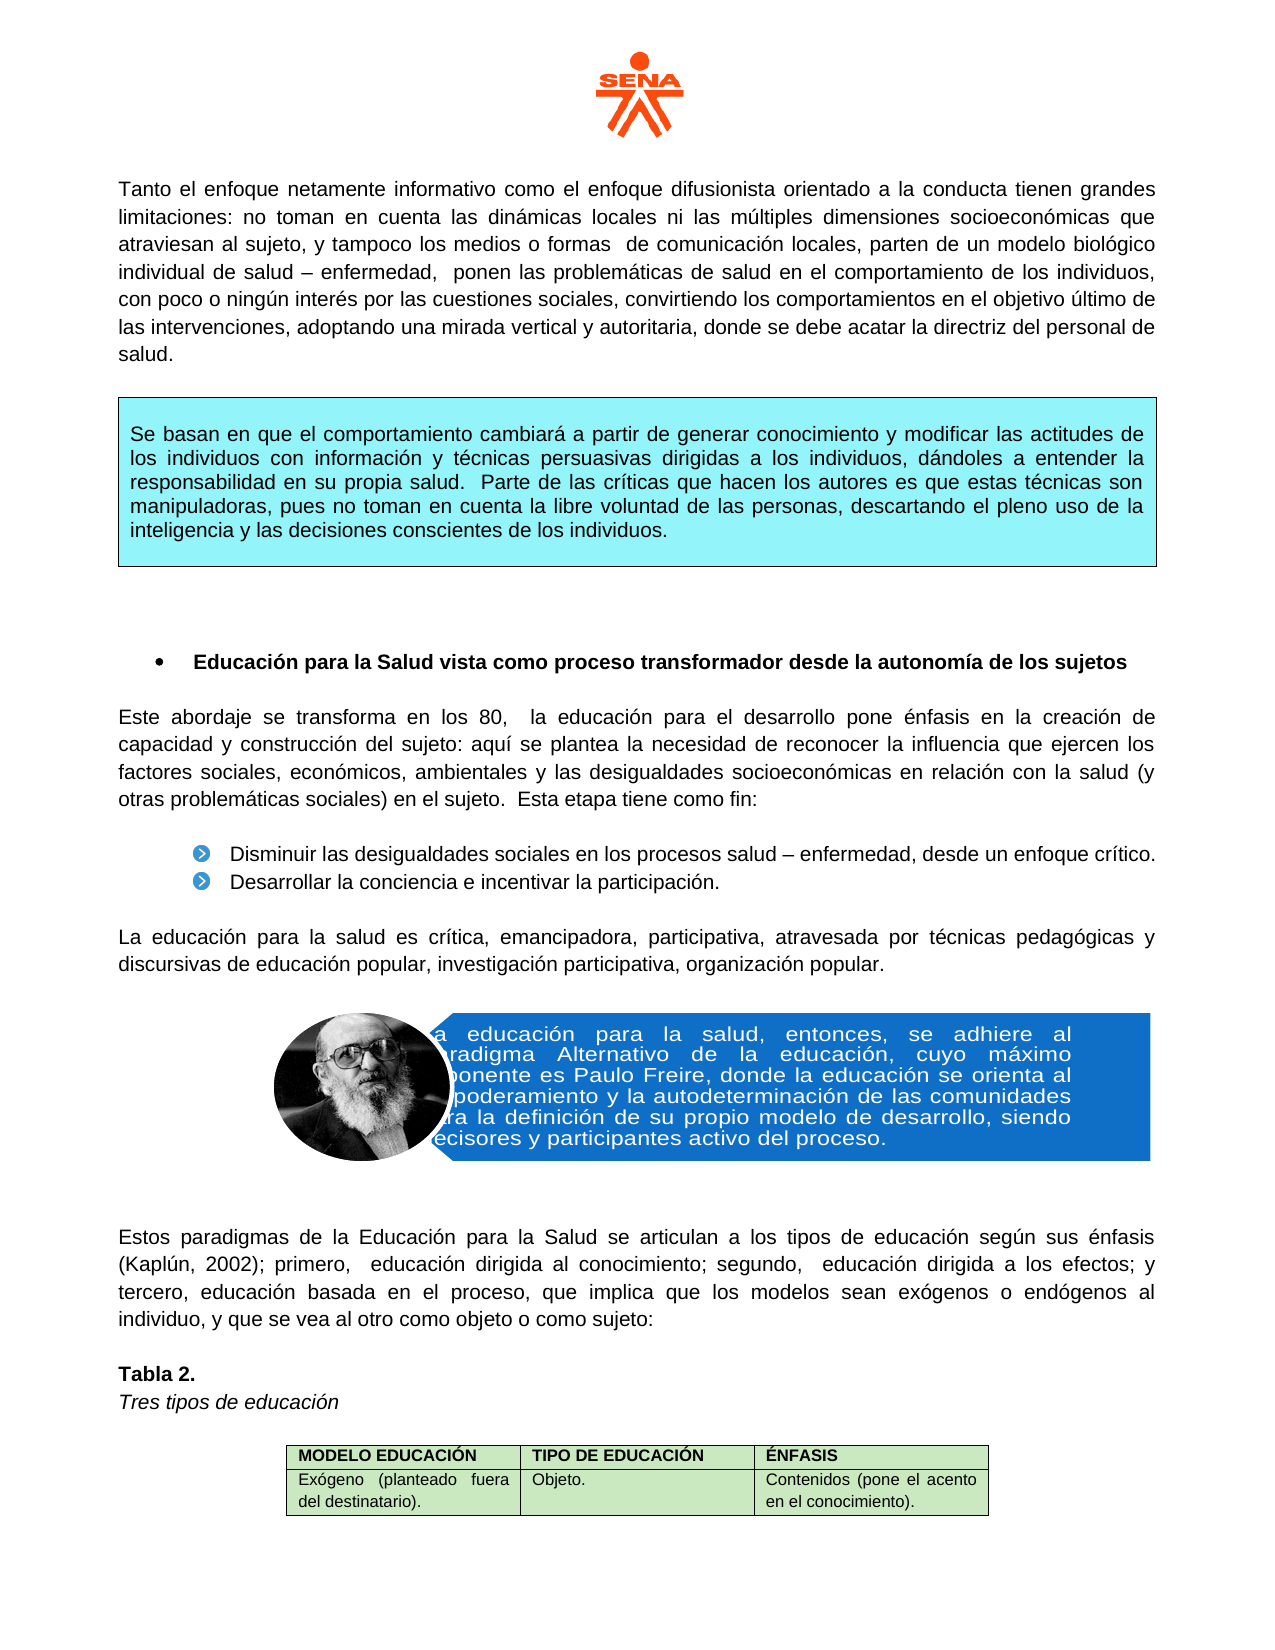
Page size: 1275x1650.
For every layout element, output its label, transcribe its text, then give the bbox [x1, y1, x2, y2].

text Tres tipos de educación [118, 1390, 1157, 1414]
text Tabla 2. [118, 1362, 1157, 1386]
text Estos paradigmas de la Educación para la Salud se articulan a los tipos de educación según sus énfasis (Kaplún, 2002); primero, educación dirigida al conocimiento; segundo, educación dirigida a los efectos; y tercero, educación basada en el proceso, que implica que los modelos sean exógenos o endógenos al individuo, y que se vea al otro como objeto o como sujeto: [118, 1225, 1157, 1331]
table_header TIPO DE EDUCACIÓN [521, 1446, 754, 1469]
picture [193, 872, 210, 890]
table_cell Objeto. [521, 1470, 754, 1515]
list Desarrollar la conciencia e incentivar la participación. [192, 869, 1157, 893]
text Tanto el enfoque netamente informativo como el enfoque difusionista orientado a la conducta tienen grandes limitaciones: no toman en cuenta las dinámicas locales ni las múltiples dimensiones socioeconómicas que atraviesan al sujeto, y tampoco los medios o formas de comunicación locales, parten de un modelo biológico individual de salud – enfermedad, ponen las problemáticas de salud en el comportamiento de los individuos, con poco o ningún interés por las cuestiones sociales, convirtiendo los comportamientos en el objetivo último de las intervenciones, adoptando una mirada vertical y autoritaria, donde se debe acatar la directriz del personal de salud. [118, 177, 1157, 366]
text La educación para la salud es crítica, emancipadora, participativa, atravesada por técnicas pedagógicas y discursivas de educación popular, investigación participativa, organización popular. [118, 924, 1157, 976]
table_cell Exógeno (planteado fuera del destinatario). [287, 1470, 520, 1515]
table_header MODELO EDUCACIÓN [287, 1446, 520, 1469]
table_header Se basan en que el comportamiento cambiará a partir de generar conocimiento y modificar las actitudes de los individuos con información y técnicas persuasivas dirigidas a los individuos, dándoles a entender la responsabilidad en su propia salud. Parte de las críticas que hacen los autores es que estas técnicas son manipuladoras, pues no toman en cuenta la libre voluntad de las personas, descartando el pleno uso de la inteligencia y las decisiones conscientes de los individuos. [119, 398, 1156, 566]
picture [585, 48, 690, 142]
list Disminuir las desigualdades sociales en los procesos salud – enfermedad, desde un enfoque crítico. [192, 842, 1157, 866]
picture [274, 1013, 449, 1161]
table_header ÉNFASIS [755, 1446, 988, 1469]
text Este abordaje se transforma en los 80, la educación para el desarrollo pone énfasis en la creación de capacidad y construcción del sujeto: aquí se plantea la necesidad de reconocer la influencia que ejercen los factores sociales, económicos, ambientales y las desigualdades socioeconómicas en relación con la salud (y otras problemáticas sociales) en el sujeto. Esta etapa tiene como fin: [118, 704, 1157, 811]
table_cell Contenidos (pone el acento en el conocimiento). [755, 1470, 988, 1515]
picture [193, 845, 210, 862]
list Educación para la Salud vista como proceso transformador desde la autonomía de los sujetos [156, 649, 1157, 673]
